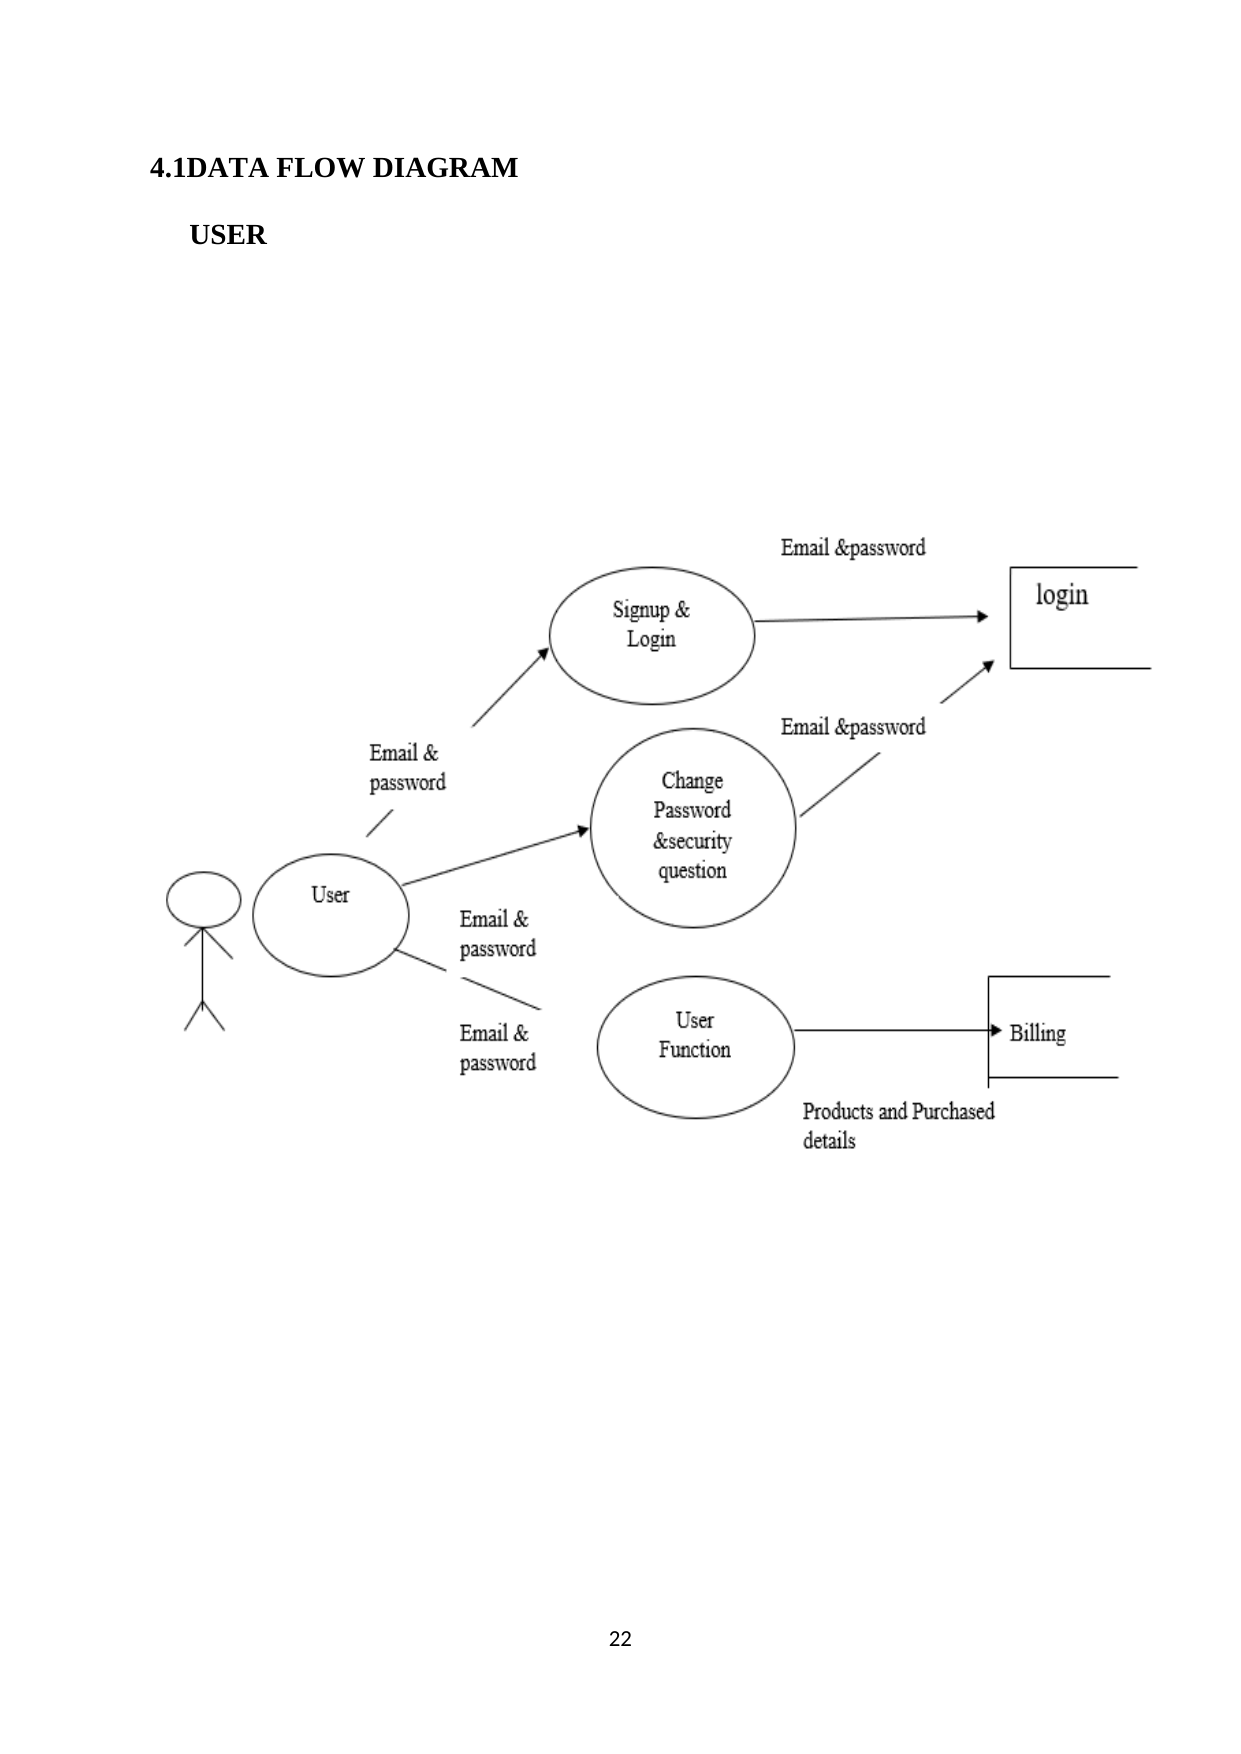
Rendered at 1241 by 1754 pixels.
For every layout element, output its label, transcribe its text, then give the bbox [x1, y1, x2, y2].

text 4.1DATA FLOW DIAGRAM [150, 150, 1090, 183]
list USER [189, 217, 1090, 251]
picture [150, 506, 1178, 1183]
